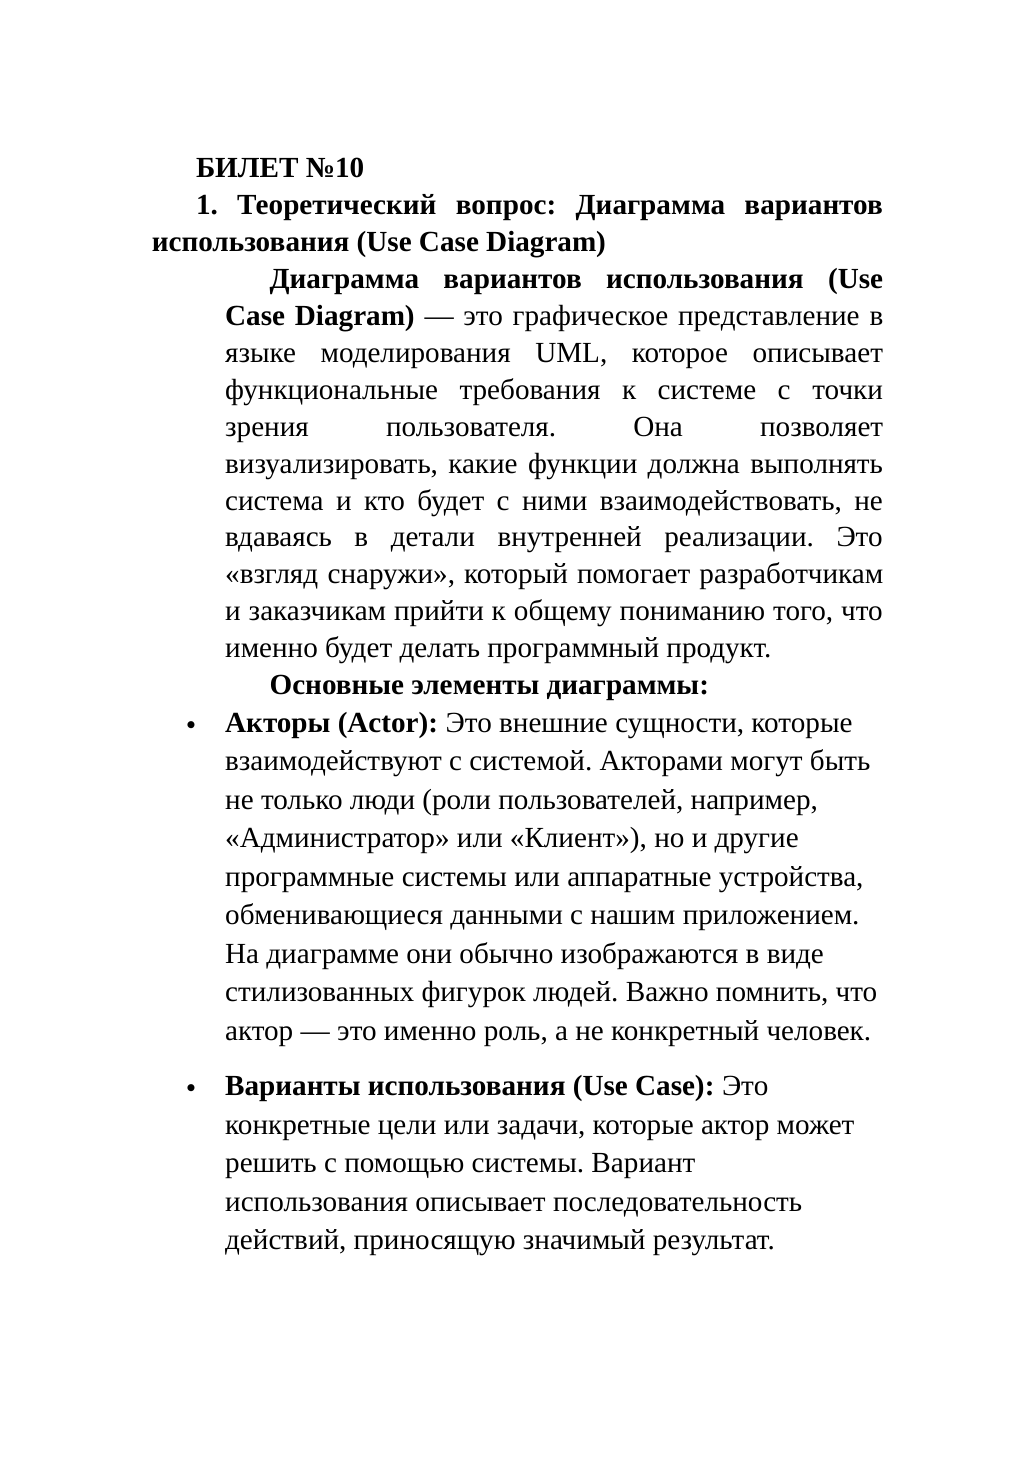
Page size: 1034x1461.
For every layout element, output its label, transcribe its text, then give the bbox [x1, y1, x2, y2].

text 1. Теоретический вопрос: Диаграмма вариантов использования (Use Case Diagram) [152, 187, 883, 258]
text Диаграмма вариантов использования (Use Case Diagram) — это графическое представление в языке моделирования UML, которое описывает функциональные требования к системе с точки зрения пользователя. Она позволяет визуализировать, какие функции должна выполнять система и кто будет с ними взаимодействовать, не вдаваясь в детали внутренней реализации. Это «взгляд снаружи», который помогает разработчикам и заказчикам прийти к общему пониманию того, что именно будет делать программный продукт. [225, 261, 883, 664]
text БИЛЕТ №10 [152, 150, 883, 183]
list Акторы (Actor): Это внешние сущности, которые взаимодействуют с системой. Акторами могут быть не только люди (роли пользователей, например, «Администратор» или «Клиент»), но и другие программные системы или аппаратные устройства, обменивающиеся данными с нашим приложением. На диаграмме они обычно изображаются в виде стилизованных фигурок людей. Важно помнить, что актор — это именно роль, а не конкретный человек. [187, 705, 883, 1047]
text Основные элементы диаграммы: [225, 667, 883, 701]
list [187, 1068, 883, 1256]
